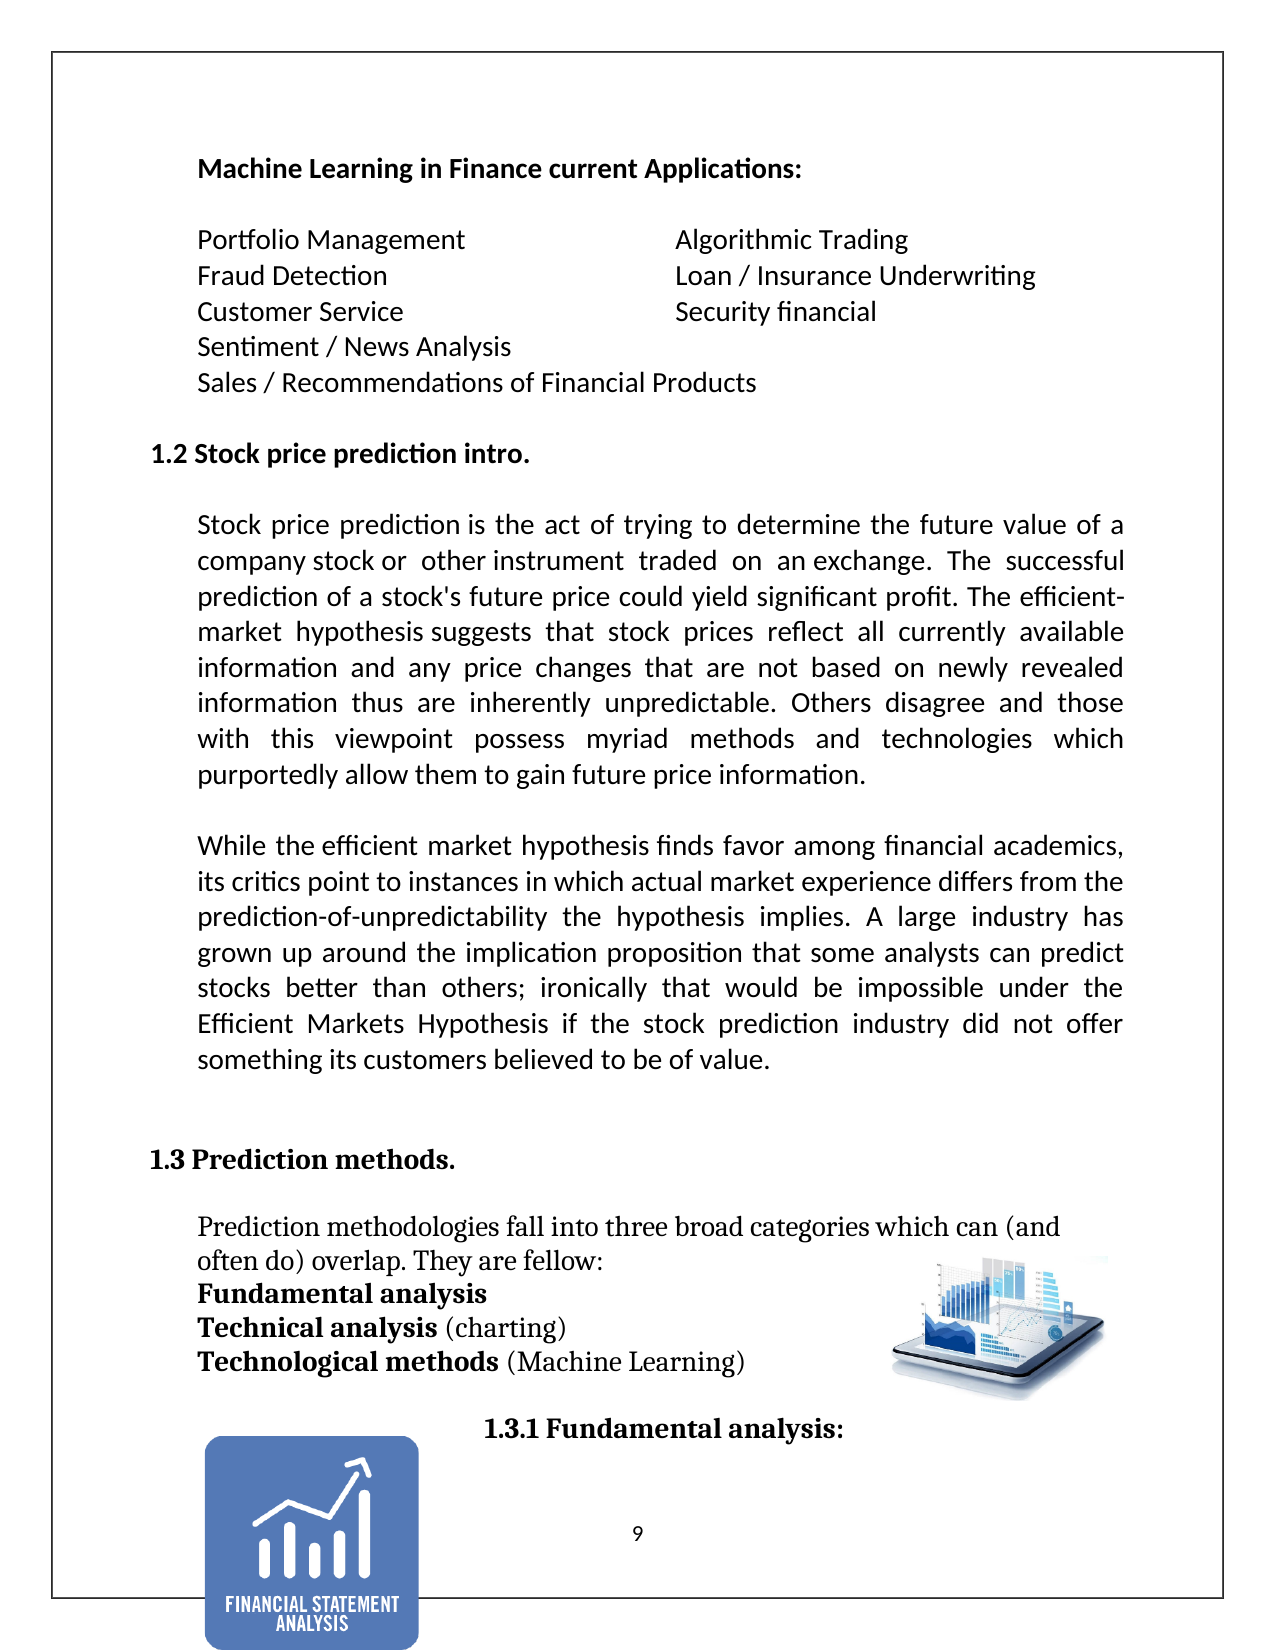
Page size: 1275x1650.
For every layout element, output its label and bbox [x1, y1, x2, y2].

picture [204, 1436, 419, 1650]
picture [889, 1256, 1108, 1401]
